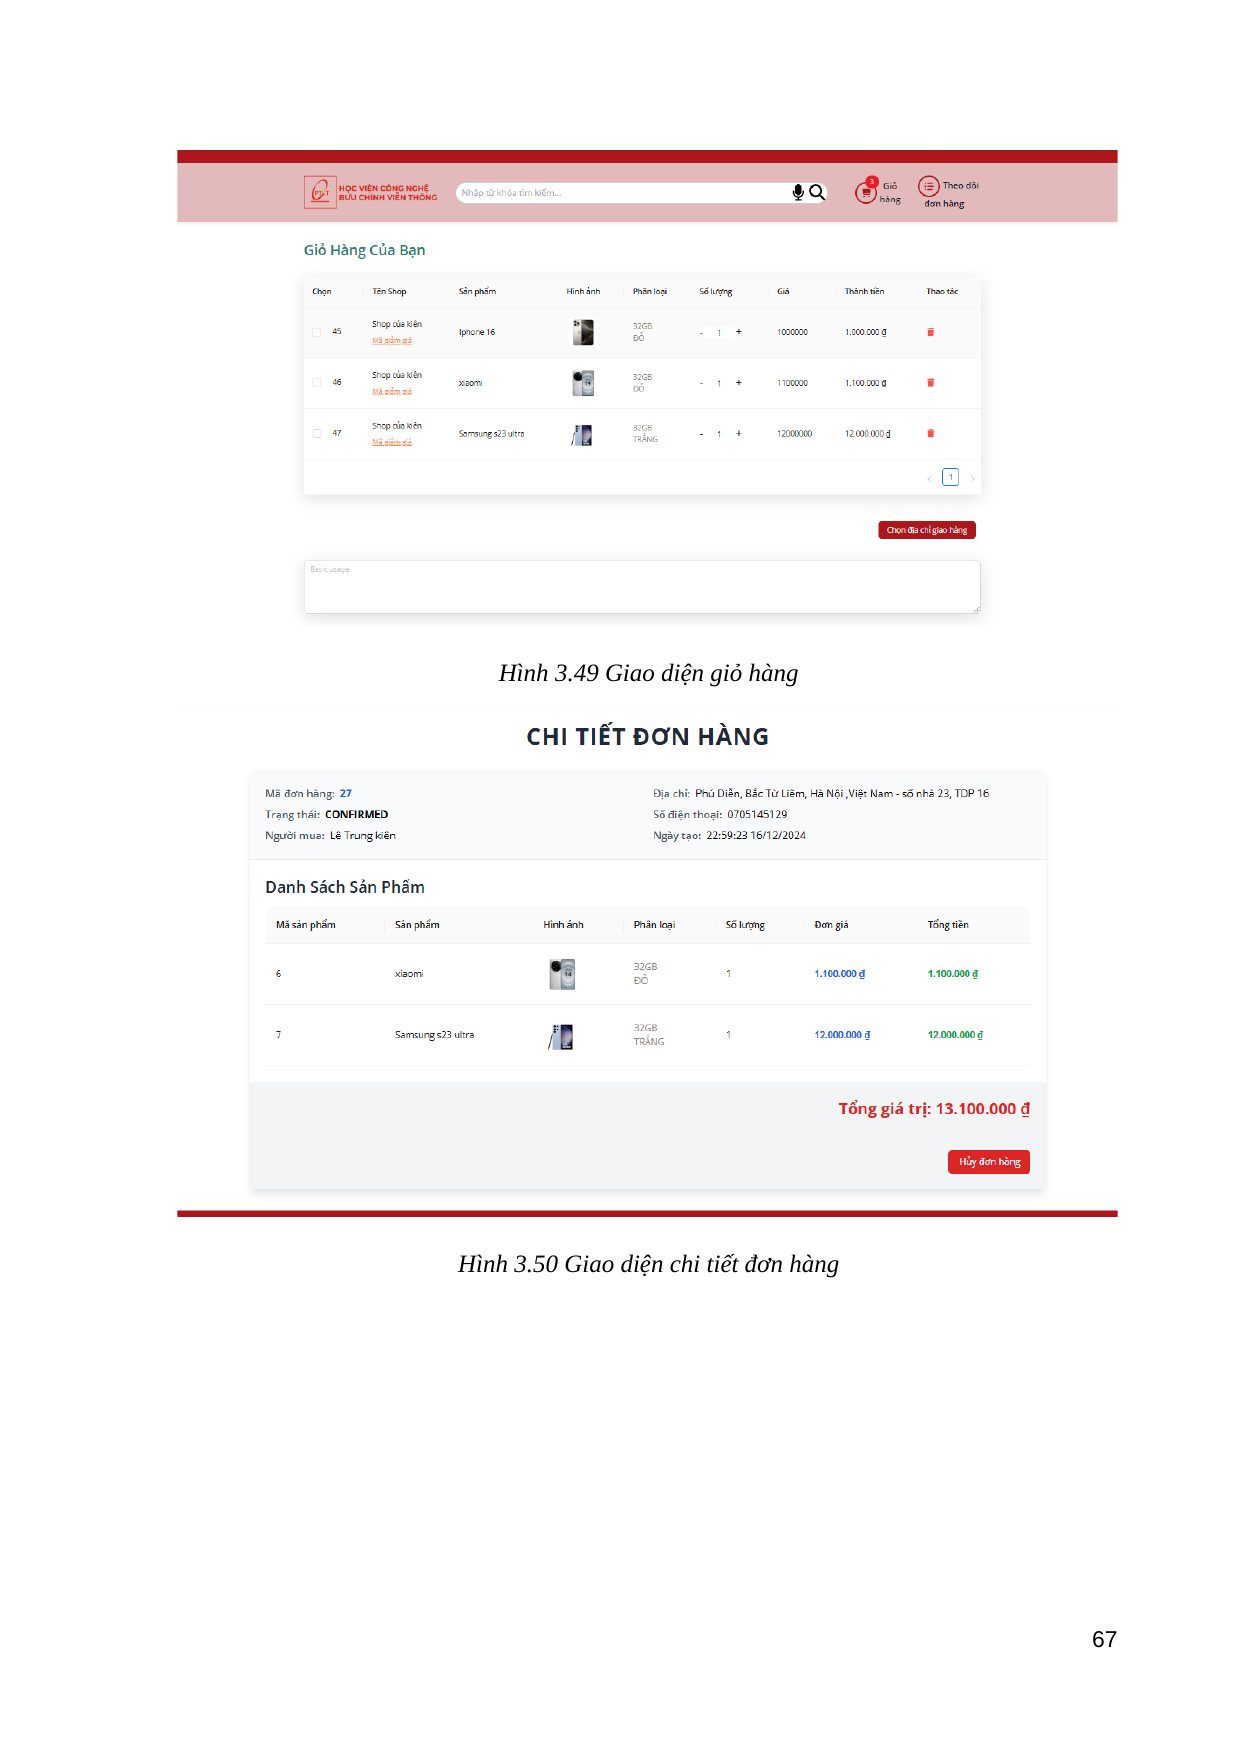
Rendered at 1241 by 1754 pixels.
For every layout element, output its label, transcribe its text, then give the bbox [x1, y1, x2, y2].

picture [177, 150, 1118, 626]
picture [177, 707, 1118, 1217]
